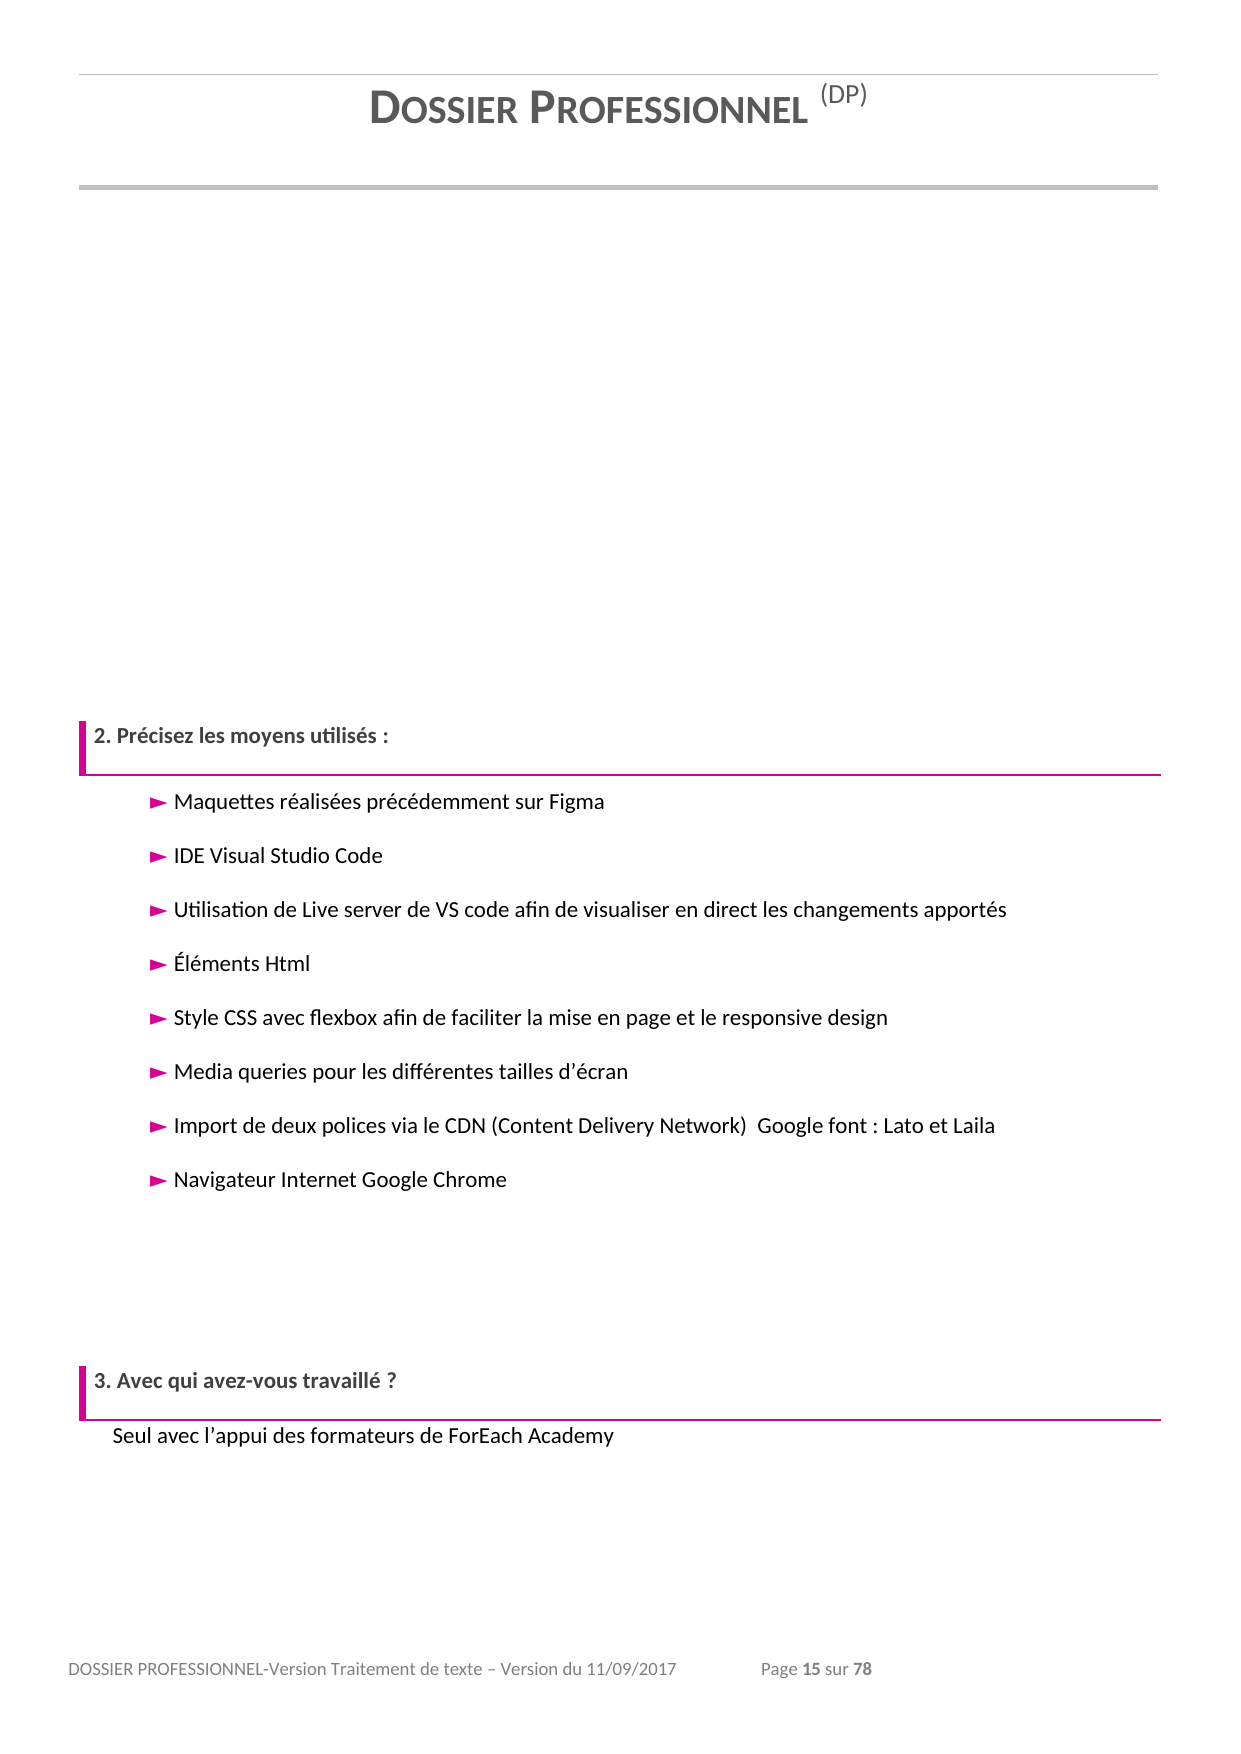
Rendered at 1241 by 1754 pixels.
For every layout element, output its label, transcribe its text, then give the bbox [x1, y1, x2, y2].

text Seul avec l’appui des formateurs de ForEach Academy [112, 1421, 1128, 1449]
text ► Navigateur Internet Google Chrome [112, 1153, 1128, 1200]
text ► Utilisation de Live server de VS code afin de visualiser en direct les changements apportés [112, 883, 1128, 931]
table_header 3. Avec qui avez-vous travaillé ? [86, 1366, 1161, 1419]
text ► Maquettes réalisées précédemment sur Figma [112, 776, 1128, 823]
text ► Éléments Html [112, 937, 1128, 984]
table_header 2. Précisez les moyens utilisés : [86, 721, 1161, 773]
text ► Import de deux polices via le CDN (Content Delivery Network) Google font : Lato et Laila [112, 1099, 1128, 1146]
text ► IDE Visual Studio Code [112, 829, 1128, 877]
text ► Media queries pour les différentes tailles d’écran [112, 1045, 1128, 1092]
text ► Style CSS avec flexbox afin de faciliter la mise en page et le responsive design [112, 991, 1128, 1038]
